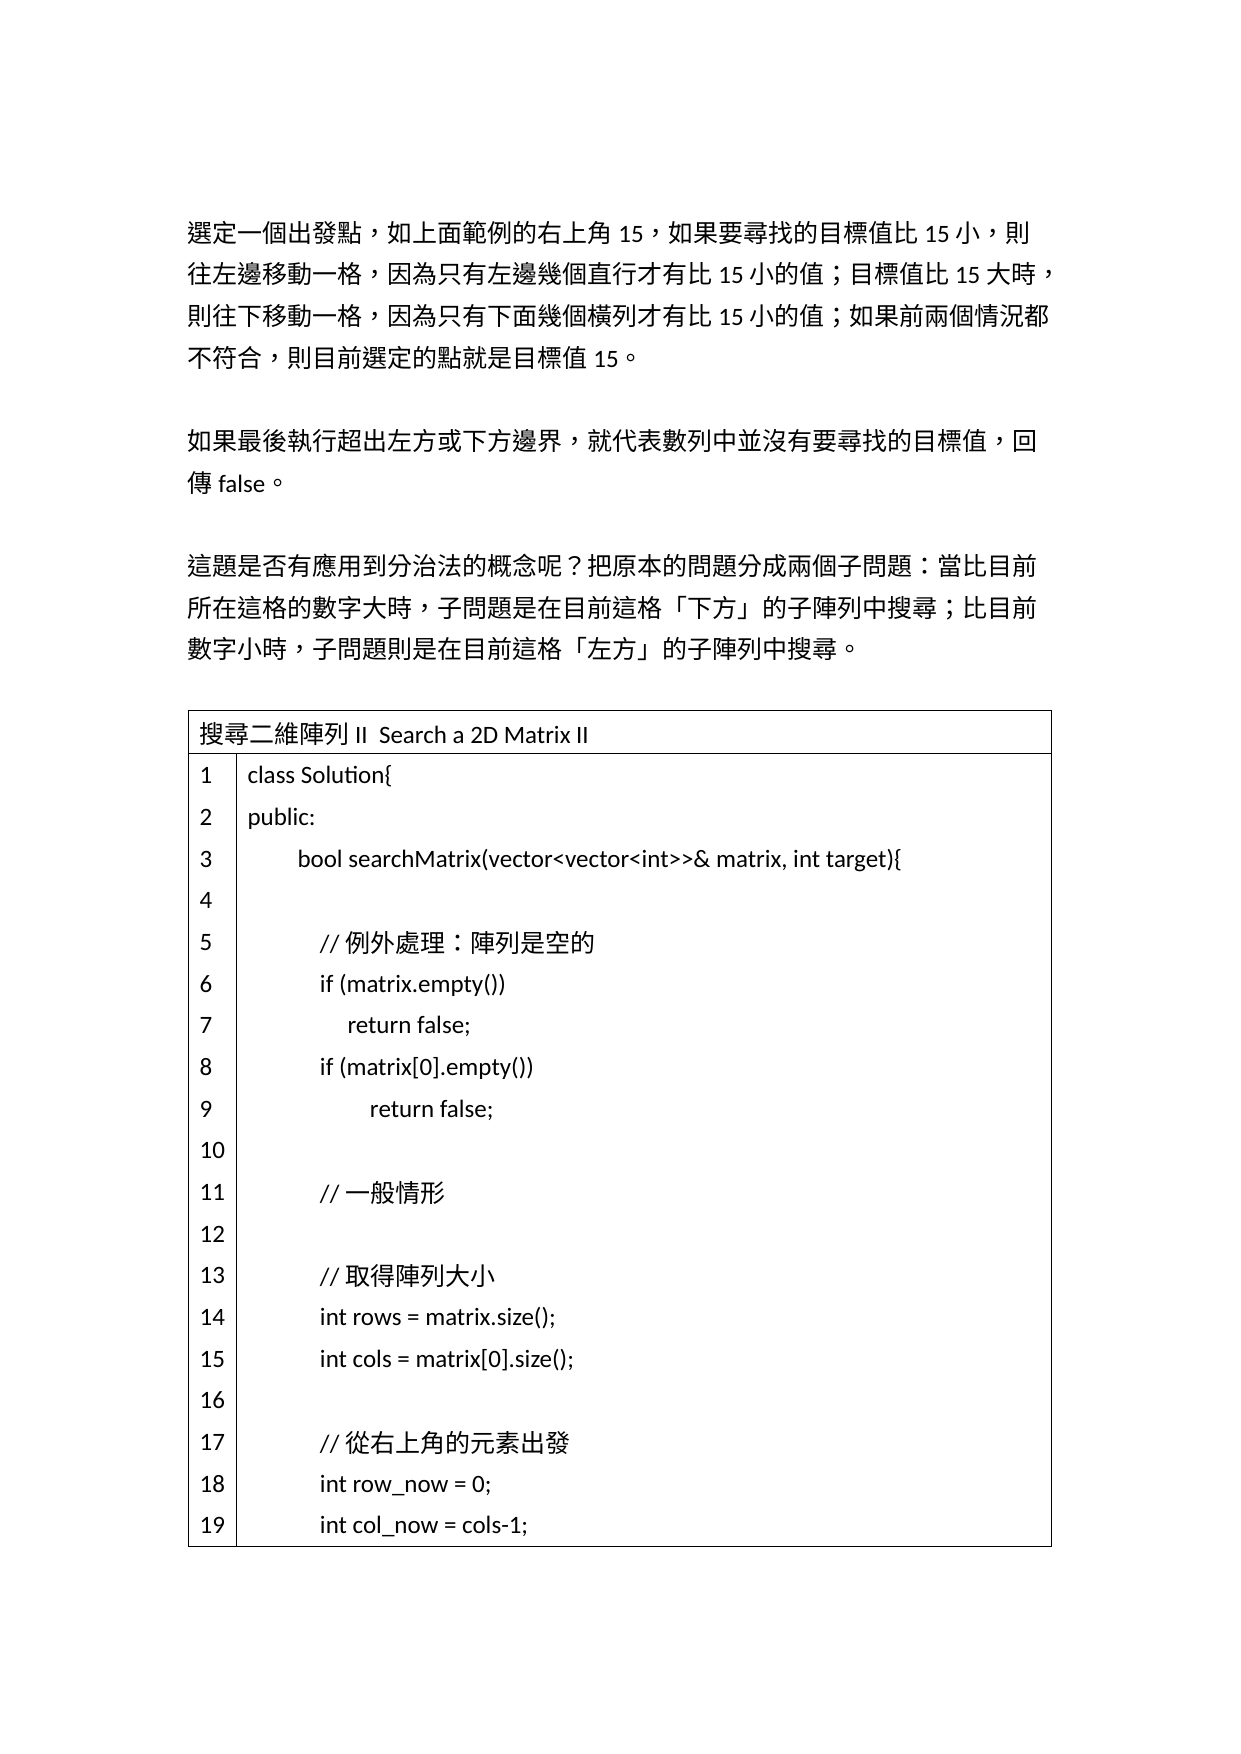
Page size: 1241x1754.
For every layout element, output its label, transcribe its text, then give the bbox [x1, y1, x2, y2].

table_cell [237, 754, 1051, 1546]
table_header 搜尋二維陣列 II Search a 2D Matrix II [189, 711, 1051, 753]
text 選定一個出發點，如上面範例的右上角 15，如果要尋找的目標值比 15 小，則往左邊移動一格，因為只有左邊幾個直行才有比 15 小的值；目標值比 15 大時，則往下移動一格，因為只有下面幾個橫列才有比 15 小的值；如果前兩個情況都不符合，則目前選定的點就是目標值 15。 [187, 210, 1053, 377]
text 這題是否有應用到分治法的概念呢？把原本的問題分成兩個子問題：當比目前所在這格的數字大時，子問題是在目前這格「下方」的子陣列中搜尋；比目前數字小時，子問題則是在目前這格「左方」的子陣列中搜尋。 [187, 544, 1053, 669]
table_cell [189, 754, 236, 1546]
text 如果最後執行超出左方或下方邊界，就代表數列中並沒有要尋找的目標值，回傳 false。 [187, 419, 1053, 502]
